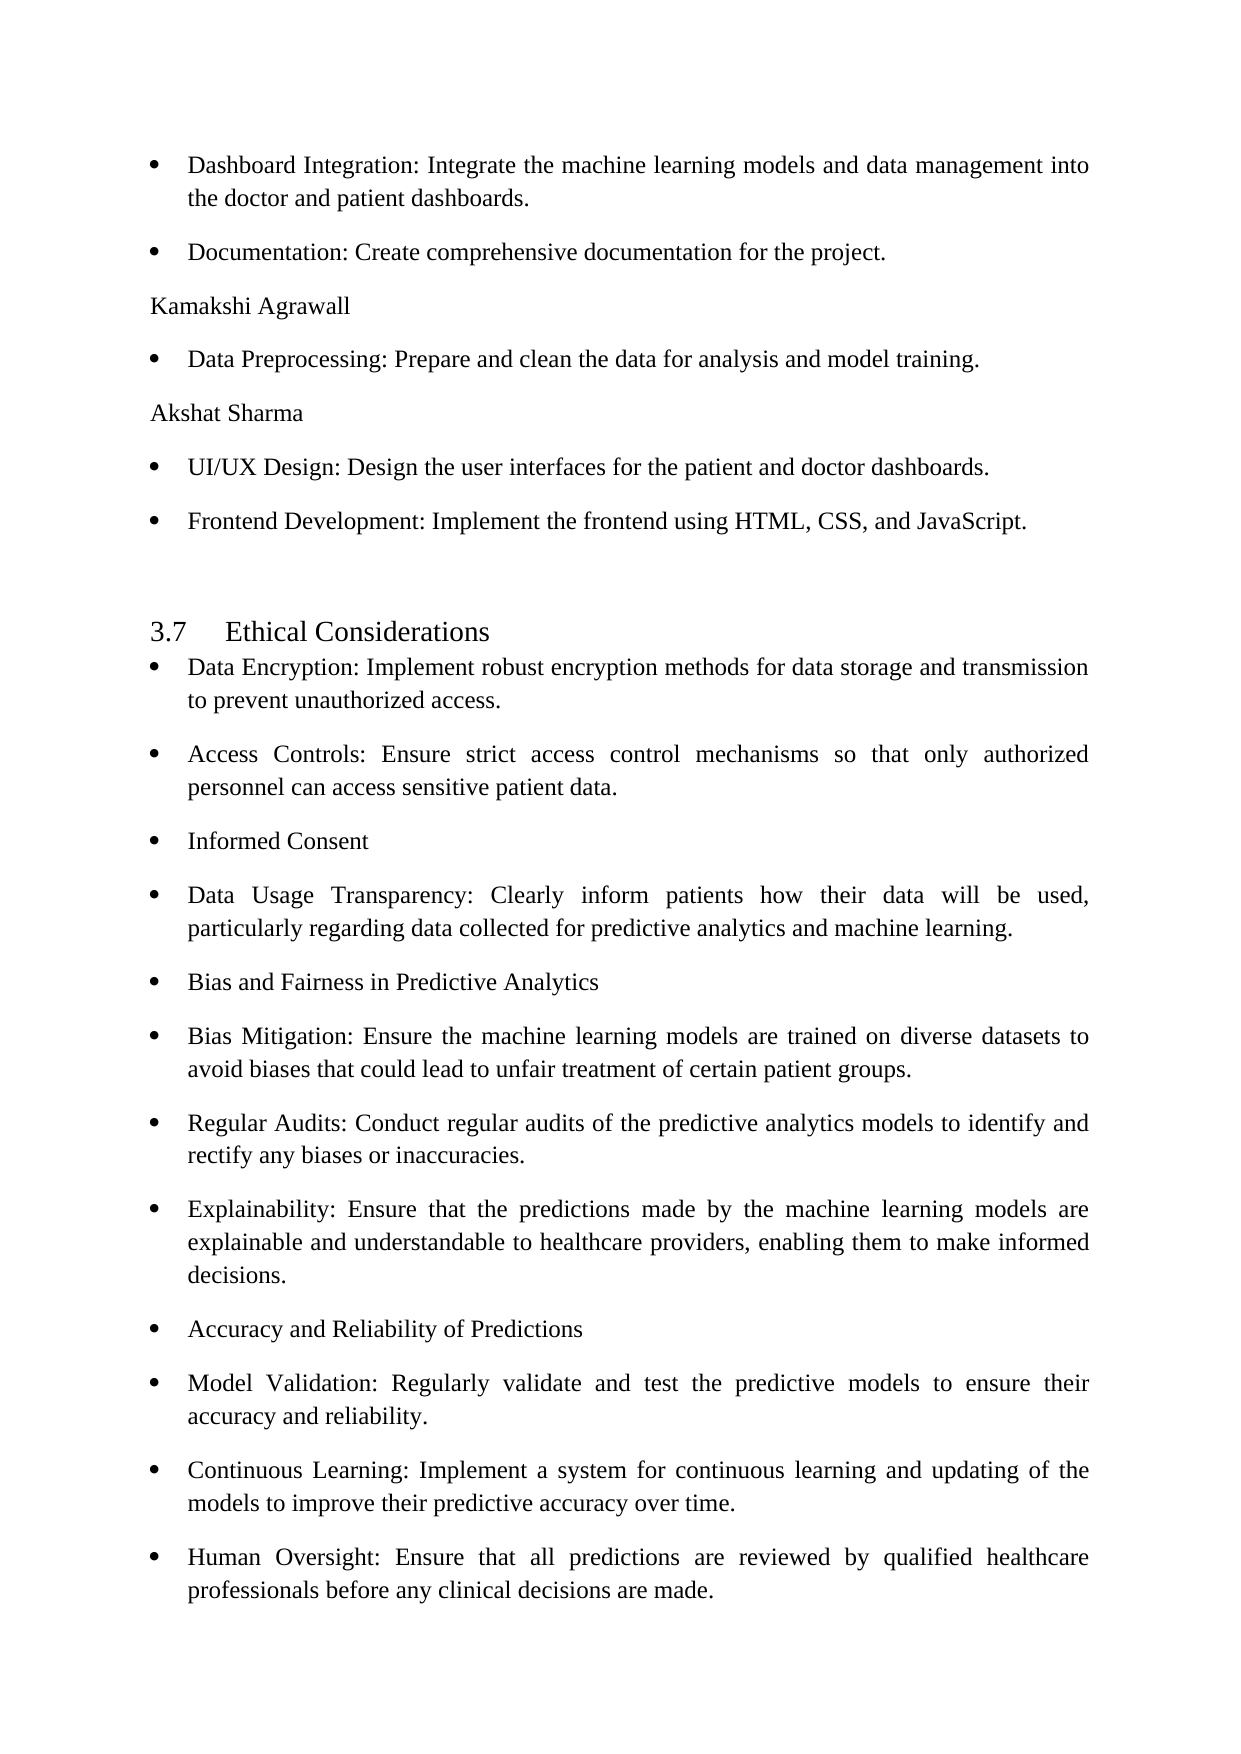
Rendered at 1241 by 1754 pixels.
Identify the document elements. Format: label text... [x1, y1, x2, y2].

list Access Controls: Ensure strict access control mechanisms so that only authorized personnel can access sensitive patient data. [150, 739, 1090, 801]
list Regular Audits: Conduct regular audits of the predictive analytics models to identify and rectify any biases or inaccuracies. [150, 1108, 1090, 1169]
list Model Validation: Regularly validate and test the predictive models to ensure their accuracy and reliability. [150, 1368, 1090, 1430]
list Accuracy and Reliability of Predictions [150, 1314, 1090, 1343]
list Dashboard Integration: Integrate the machine learning models and data management into the doctor and patient dashboards. [150, 150, 1090, 212]
list Data Usage Transparency: Clearly inform patients how their data will be used, particularly regarding data collected for predictive analytics and machine learning. [150, 880, 1090, 942]
text Kamakshi Agrawall [150, 291, 1090, 319]
list Frontend Development: Implement the frontend using HTML, CSS, and JavaScript. [150, 506, 1090, 535]
subtitle 3.7 Ethical Considerations [150, 614, 1090, 647]
list Bias and Fairness in Predictive Analytics [150, 967, 1090, 996]
list Data Preprocessing: Prepare and clean the data for analysis and model training. [150, 344, 1090, 373]
list Explainability: Ensure that the predictions made by the machine learning models are explainable and understandable to healthcare providers, enabling them to make informed decisions. [150, 1194, 1090, 1289]
list Bias Mitigation: Ensure the machine learning models are trained on diverse datasets to avoid biases that could lead to unfair treatment of certain patient groups. [150, 1021, 1090, 1082]
list Documentation: Create comprehensive documentation for the project. [150, 237, 1090, 266]
text Akshat Sharma [150, 398, 1090, 427]
list Continuous Learning: Implement a system for continuous learning and updating of the models to improve their predictive accuracy over time. [150, 1455, 1090, 1517]
list Informed Consent [150, 826, 1090, 855]
list UI/UX Design: Design the user interfaces for the patient and doctor dashboards. [150, 452, 1090, 481]
list Human Oversight: Ensure that all predictions are reviewed by qualified healthcare professionals before any clinical decisions are made. [150, 1542, 1090, 1604]
list Data Encryption: Implement robust encryption methods for data storage and transmission to prevent unauthorized access. [150, 652, 1090, 714]
